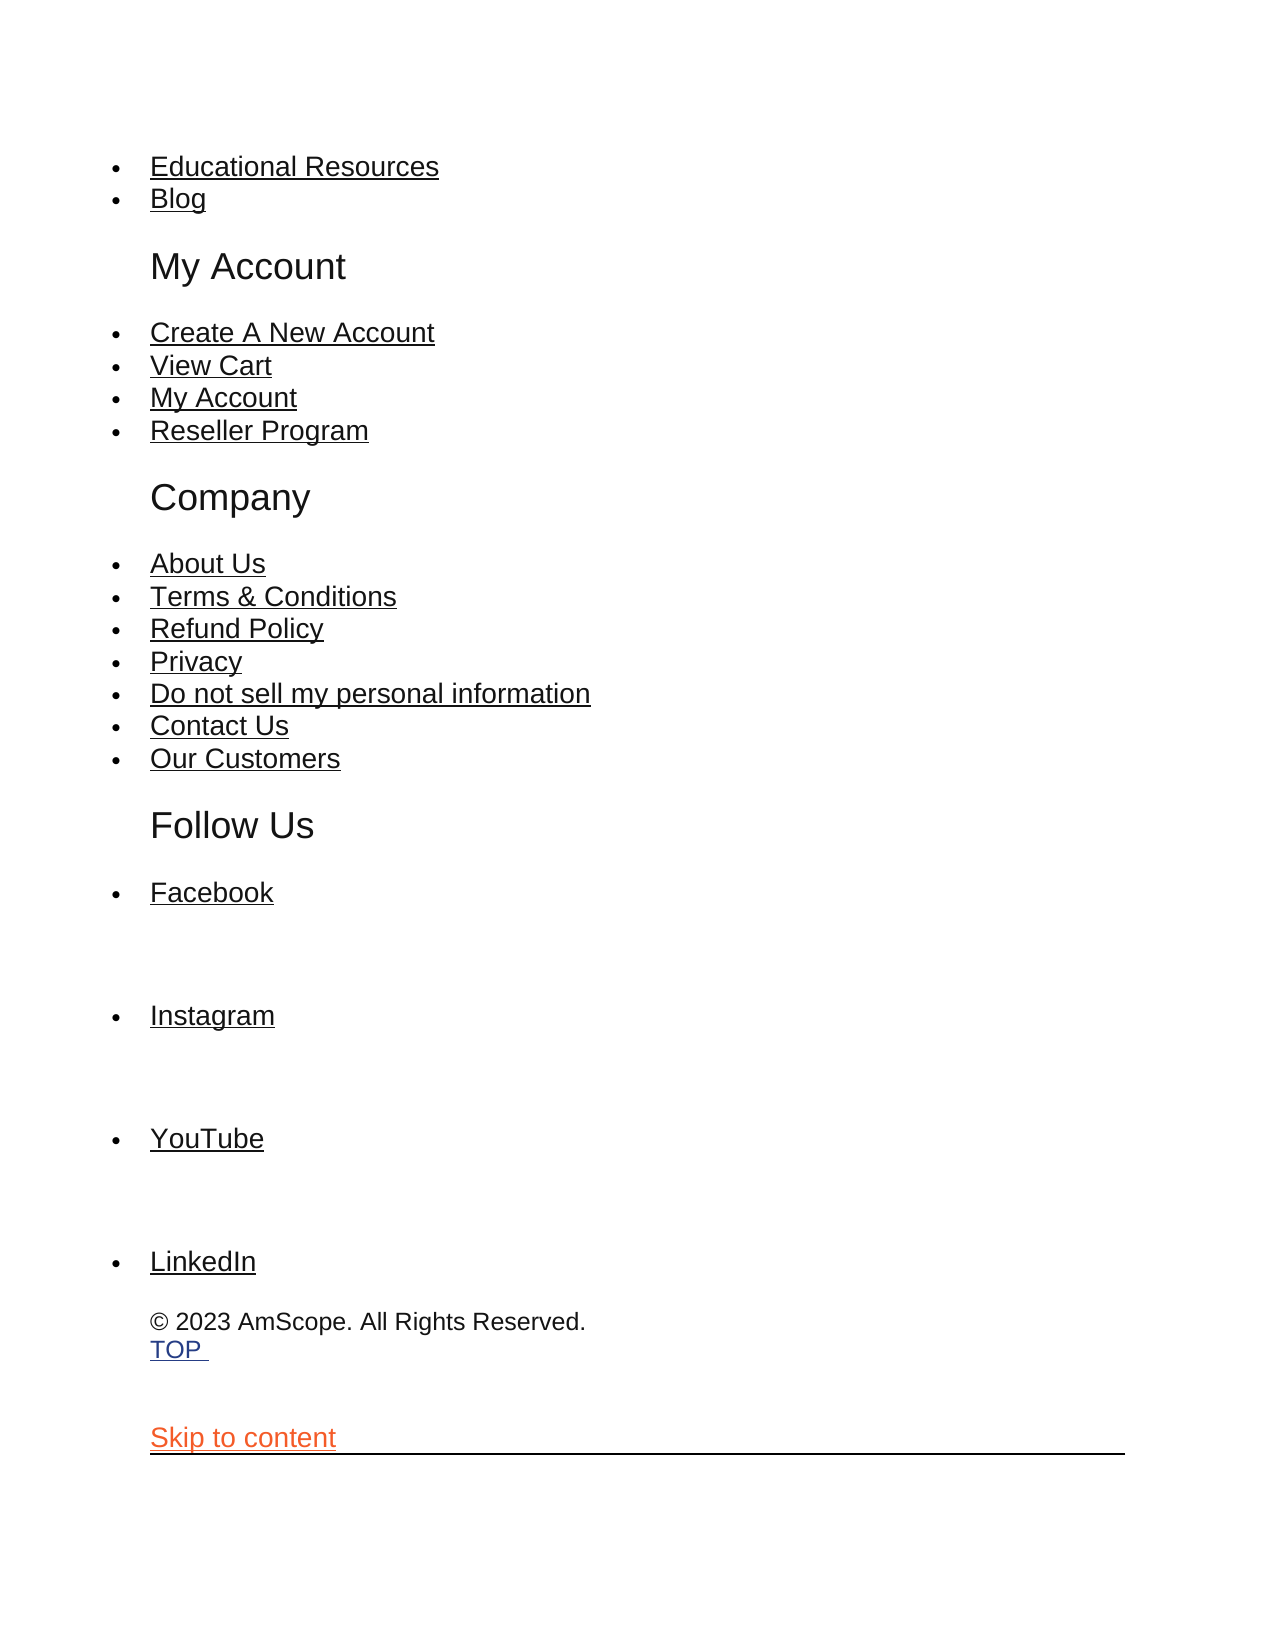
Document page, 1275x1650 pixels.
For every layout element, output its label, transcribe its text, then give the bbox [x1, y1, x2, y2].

list Educational Resources [112, 150, 1125, 182]
text Follow Us [150, 803, 1125, 846]
text TOP [150, 1335, 1125, 1364]
list View Cart [112, 349, 1125, 381]
text My Account [150, 244, 1125, 287]
list Create A New Account [112, 316, 1125, 349]
list Do not sell my personal information [112, 677, 1125, 709]
text © 2023 AmScope. All Rights Reserved. [150, 1306, 1125, 1335]
list Blog [112, 182, 1125, 215]
list Terms & Conditions [112, 580, 1125, 612]
list Contact Us [112, 709, 1125, 742]
list Facebook [112, 876, 1125, 908]
list LinkedIn [112, 1245, 1125, 1277]
list YouTube [112, 1122, 1125, 1154]
list Our Customers [112, 742, 1125, 774]
list Privacy [112, 644, 1125, 677]
list Instagram [112, 999, 1125, 1031]
list My Account [112, 381, 1125, 413]
text Skip to content [150, 1421, 1125, 1453]
text Company [150, 475, 1125, 518]
list About Us [112, 547, 1125, 580]
list Reseller Program [112, 413, 1125, 446]
list Refund Policy [112, 612, 1125, 644]
